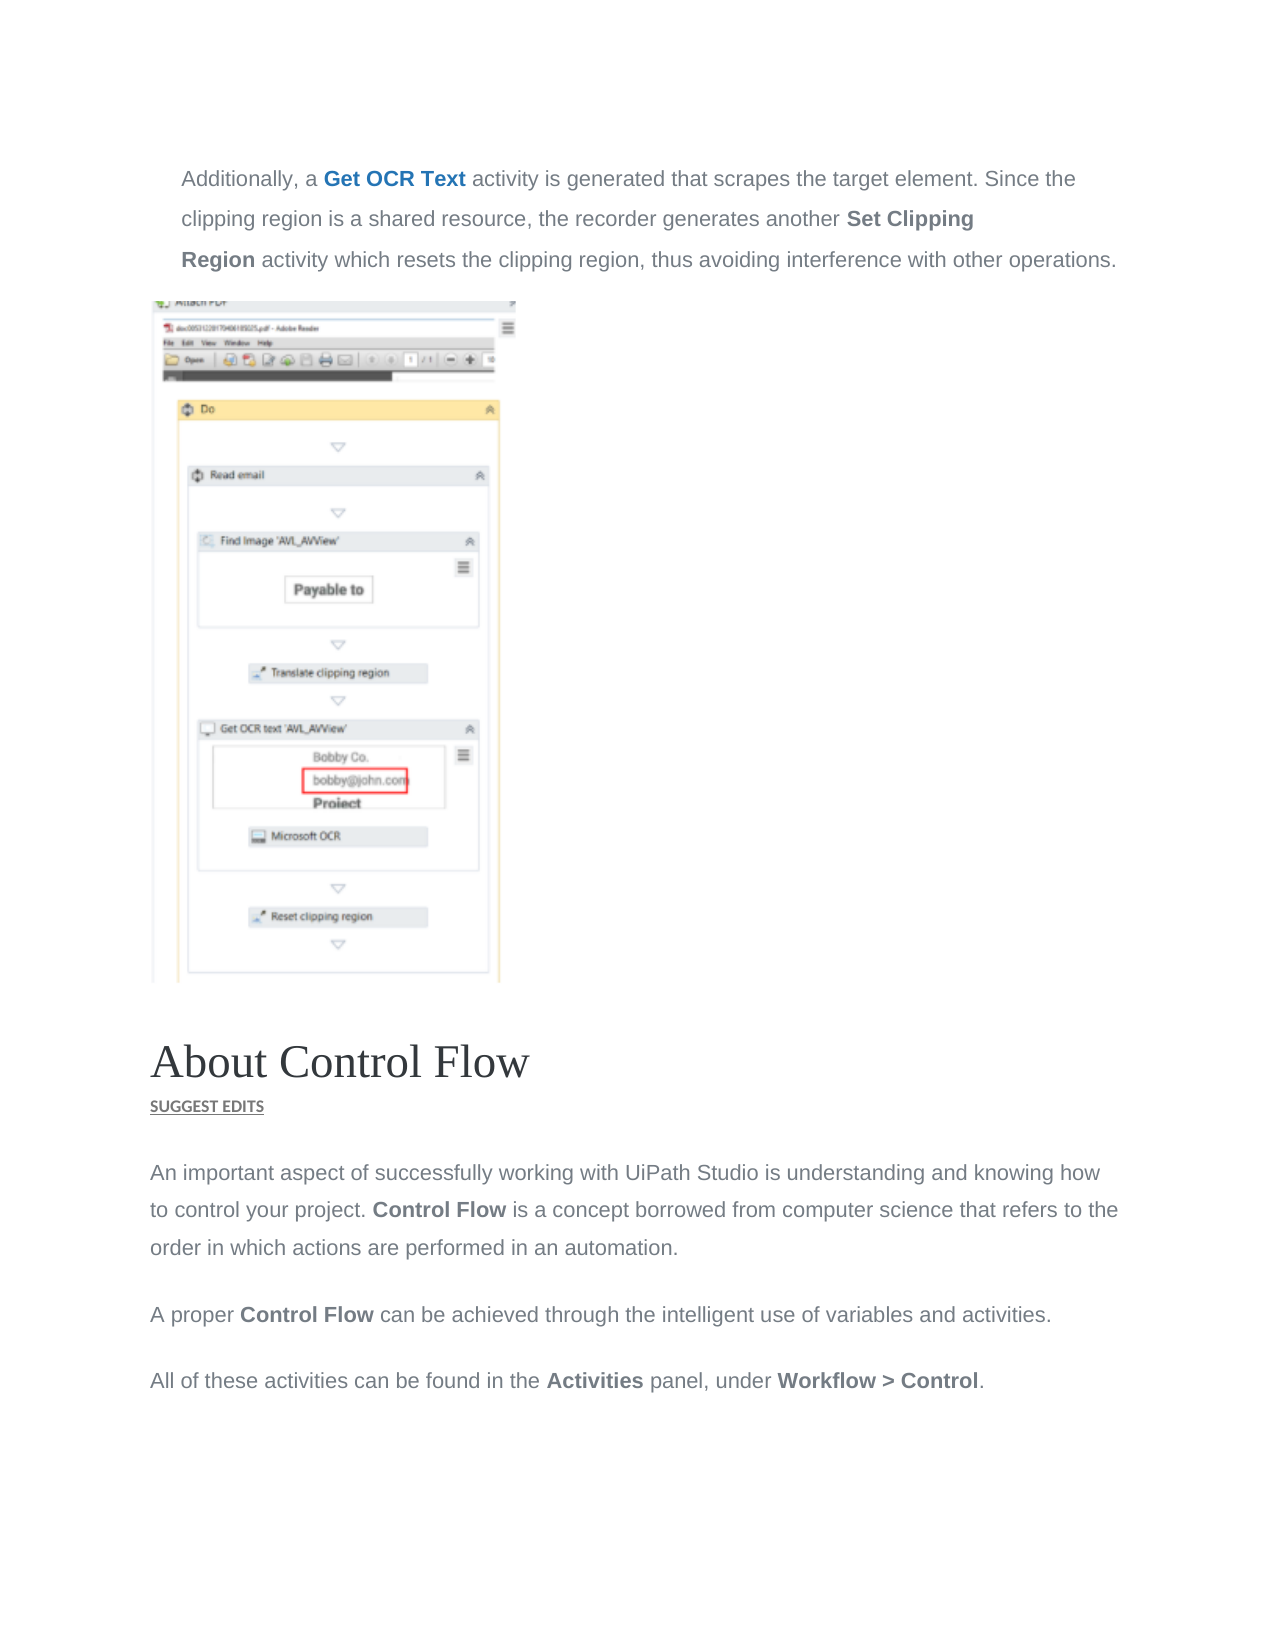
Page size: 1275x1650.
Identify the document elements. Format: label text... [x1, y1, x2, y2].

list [144, 150, 1125, 272]
text An important aspect of successfully working with UiPath Studio is understanding and knowing how to control your project. Control Flow is a concept borrowed from computer science that refers to the order in which actions are performed in an automation. [150, 1147, 1125, 1260]
text All of these activities can be found in the Activities panel, under Workflow > Control. [150, 1356, 1125, 1393]
picture [150, 301, 516, 1005]
subtitle About Control Flow [150, 1033, 1125, 1087]
text A proper Control Flow can be achieved through the intelligent use of variables and activities. [150, 1289, 1125, 1327]
text SUGGEST EDITS [150, 1095, 1125, 1117]
